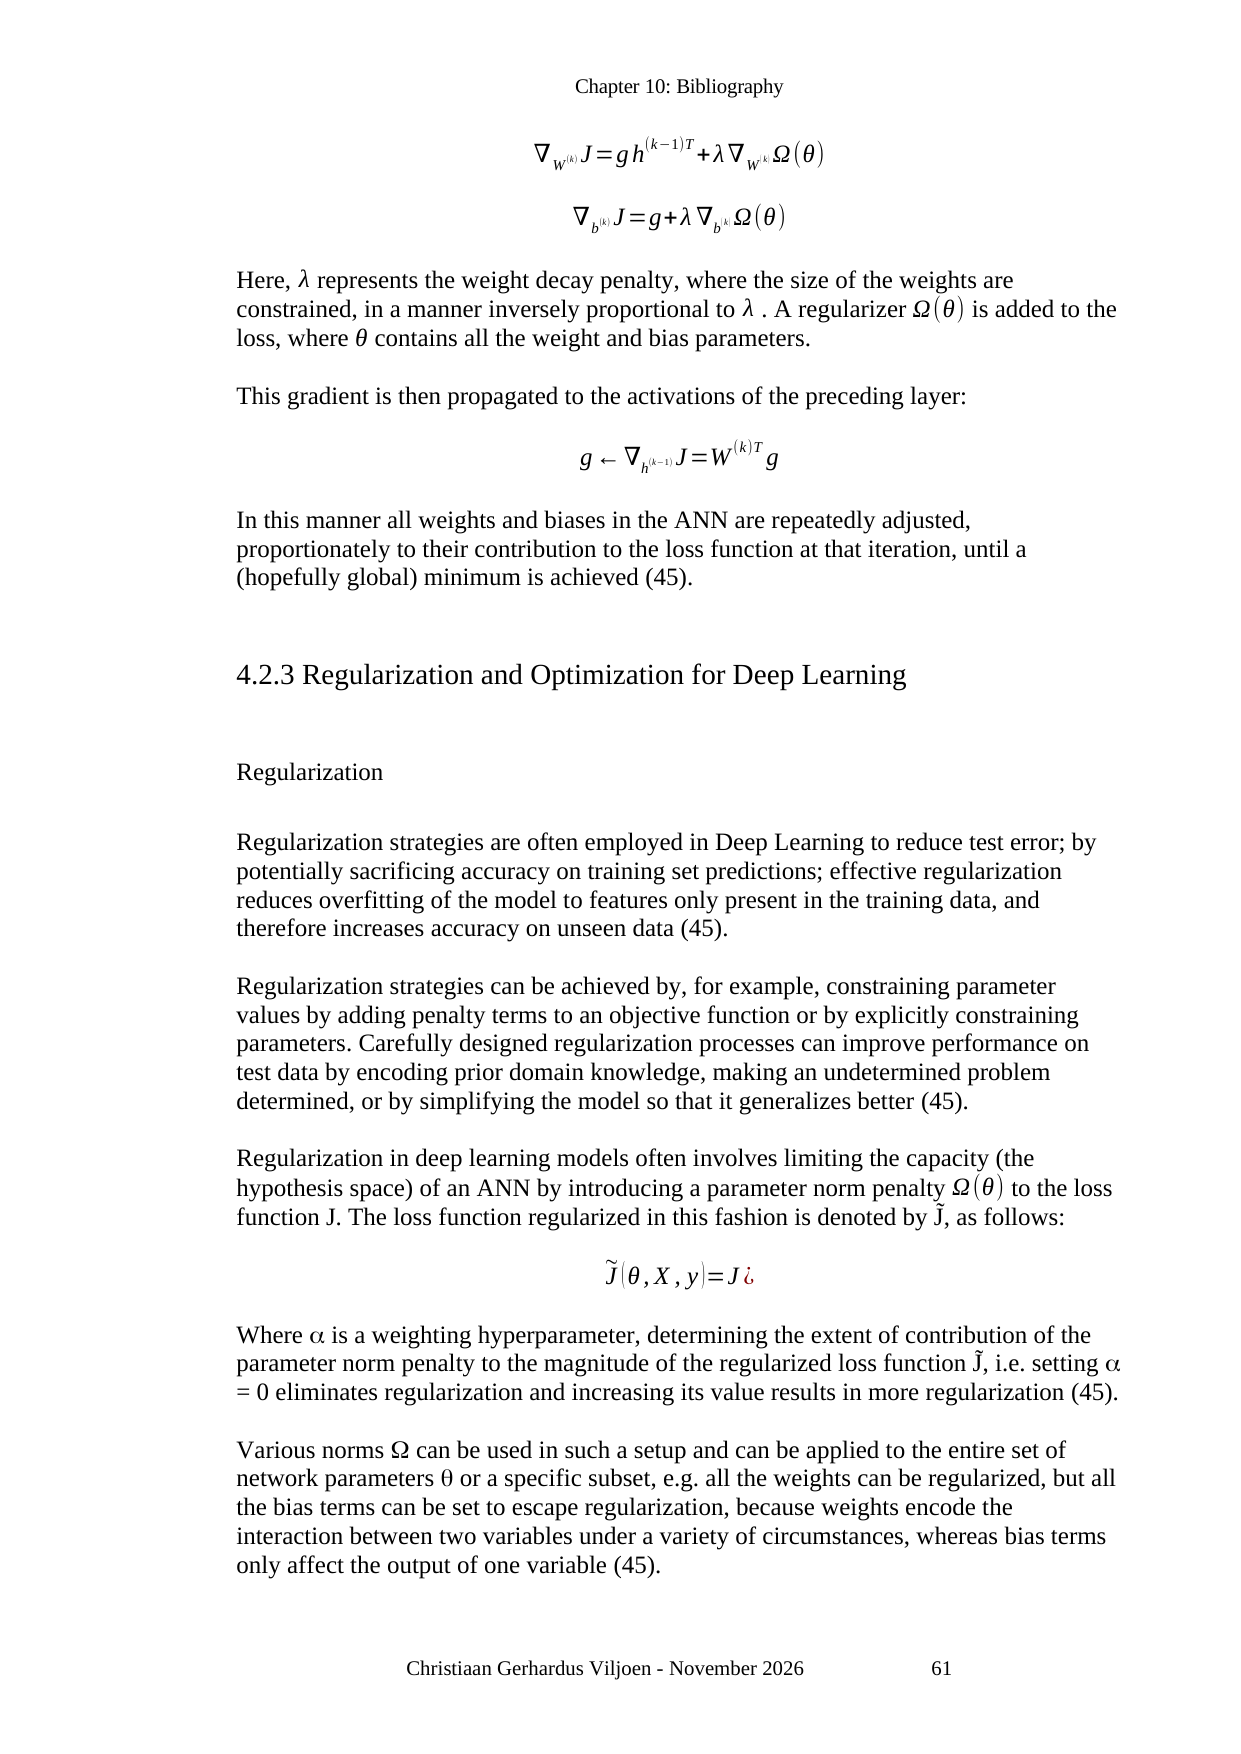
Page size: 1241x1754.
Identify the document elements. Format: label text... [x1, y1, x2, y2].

text Here, represents the weight decay penalty, where the size of the weights are constrained, in a manner inversely proportional to . A regularizer is added to the loss, where contains all the weight and bias parameters. [236, 265, 1122, 352]
text This gradient is then propagated to the activations of the preceding layer: [236, 381, 1122, 410]
text Various norms can be used in such a setup and can be applied to the entire set of network parameters or a specific subset, e.g. all the weights can be regularized, but all the bias terms can be set to escape regularization, because weights encode the interaction between two variables under a variety of circumstances, whereas bias terms only affect the output of one variable . [236, 1435, 1122, 1578]
text Regularization strategies can be achieved by, for example, constraining parameter values by adding penalty terms to an objective function or by explicitly constraining parameters. Carefully designed regularization processes can improve performance on test data by encoding prior domain knowledge, making an undetermined problem determined, or by simplifying the model so that it generalizes better . [236, 971, 1122, 1115]
text Regularization strategies are often employed in Deep Learning to reduce test error; by potentially sacrificing accuracy on training set predictions; effective regularization reduces overfitting of the model to features only present in the training data, and therefore increases accuracy on unseen data . [236, 827, 1122, 942]
text Where is a weighting hyperparameter, determining the extent of contribution of the parameter norm penalty to the magnitude of the regularized loss function J̃, i.e. setting = 0 eliminates regularization and increasing its value results in more regularization . [236, 1320, 1122, 1406]
subtitle Regularization [236, 757, 1122, 786]
subtitle Regularization and Optimization for Deep Learning [236, 657, 1122, 691]
text Regularization in deep learning models often involves limiting the capacity (the hypothesis space) of an ANN by introducing a parameter norm penalty to the loss function J. The loss function regularized in this fashion is denoted by J̃, as follows: [236, 1143, 1122, 1231]
text In this manner all weights and biases in the ANN are repeatedly adjusted, proportionately to their contribution to the loss function at that iteration, until a (hopefully global) minimum is achieved . [236, 505, 1122, 591]
